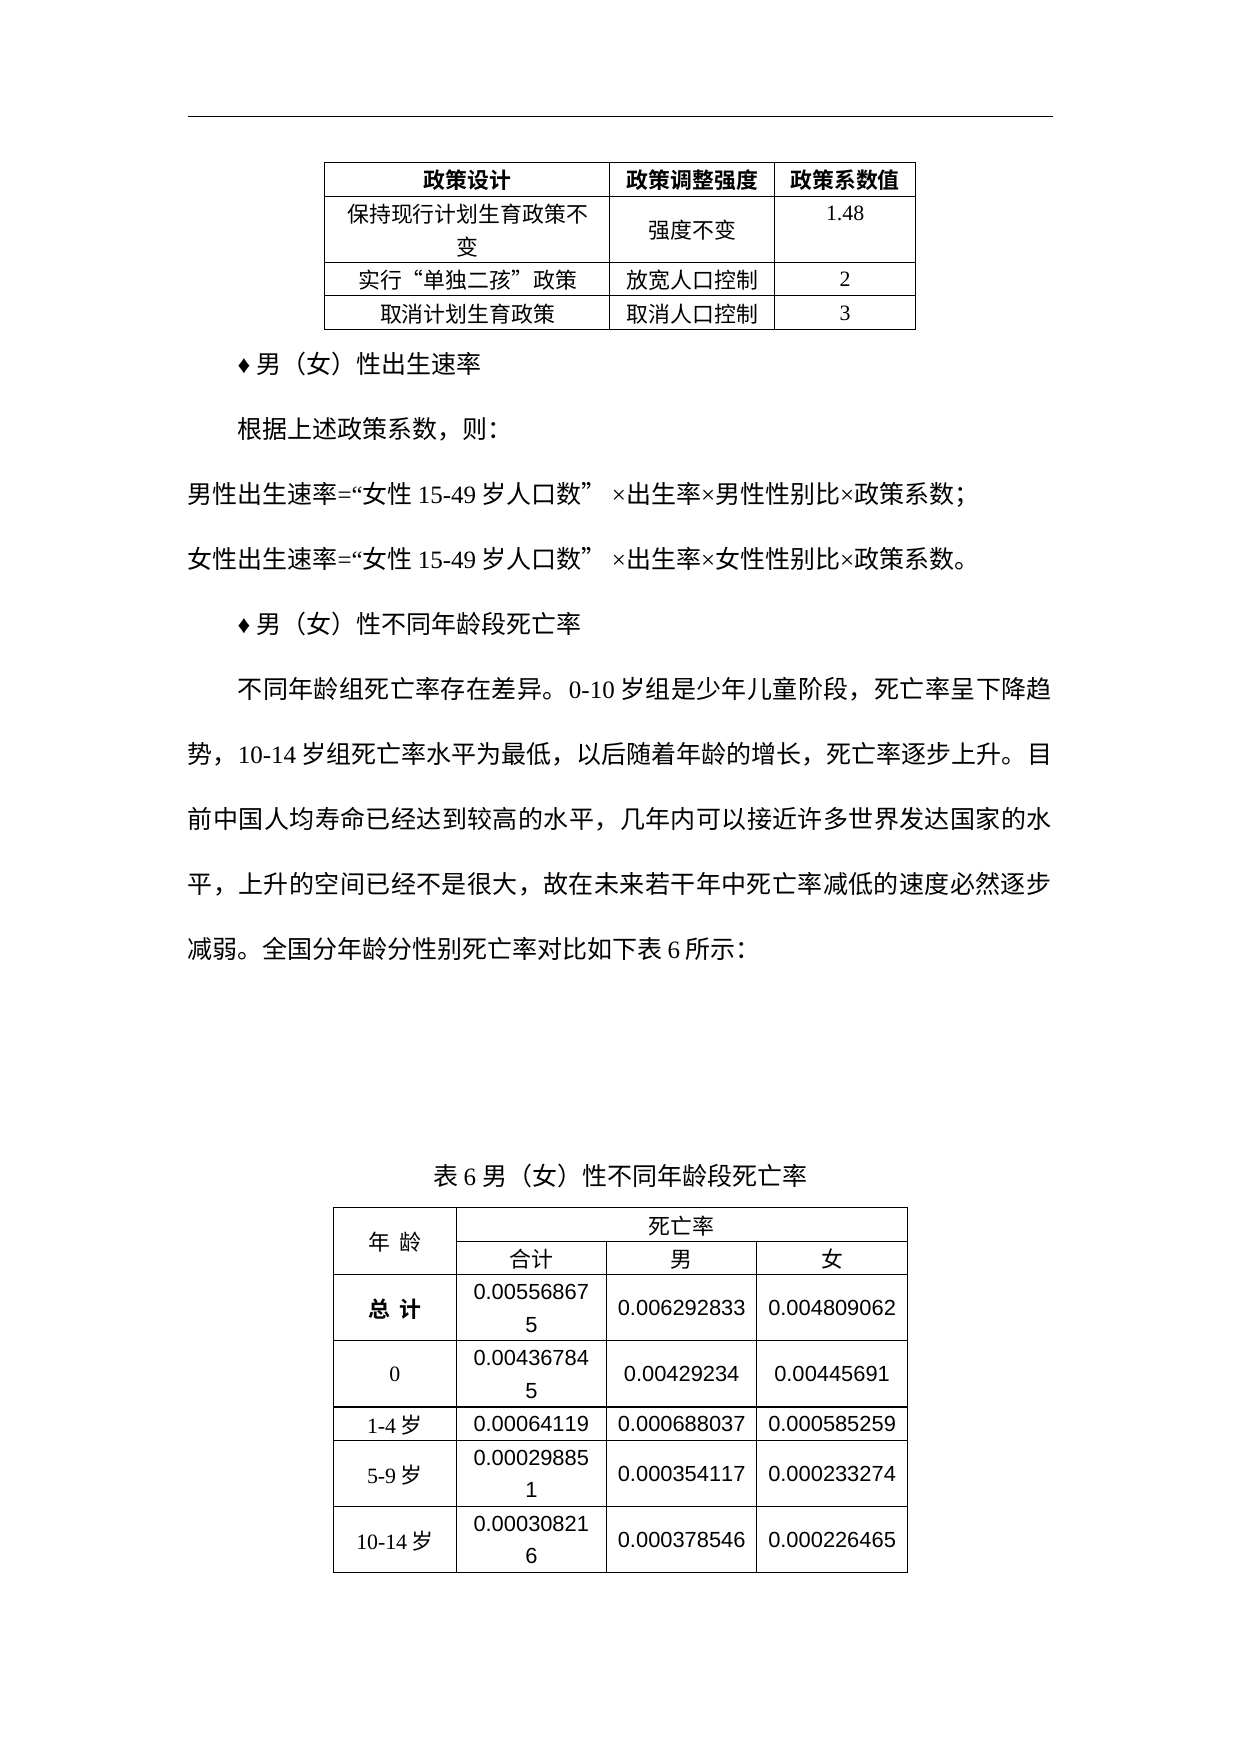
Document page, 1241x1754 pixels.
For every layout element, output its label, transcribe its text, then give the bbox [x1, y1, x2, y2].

text 男性出生速率=“女性15-49岁人口数” ×出生率×男性性别比×政策系数； [187, 460, 1053, 525]
table_cell 0.00064119 [457, 1408, 606, 1440]
table_cell 0.000585259 [757, 1408, 907, 1440]
table_cell 0.004367845 [457, 1341, 606, 1406]
table_cell 0.000226465 [757, 1507, 907, 1572]
table_cell 保持现行计划生育政策不变 [325, 197, 609, 262]
table_header 政策设计 [325, 163, 609, 196]
table_header 政策系数值 [775, 163, 915, 196]
table_cell 5-9岁 [334, 1441, 456, 1506]
table_cell 0.004809062 [757, 1275, 907, 1340]
table_cell 0.000233274 [757, 1441, 907, 1506]
table_cell 放宽人口控制 [610, 263, 774, 295]
table_cell 2 [775, 263, 915, 295]
table_cell 0.000298851 [457, 1441, 606, 1506]
table_cell 合计 [457, 1242, 606, 1274]
table_cell 0.00429234 [607, 1341, 756, 1406]
text 表6 男（女）性不同年龄段死亡率 [187, 1142, 1053, 1207]
table_cell 0.005568675 [457, 1275, 606, 1340]
table_cell 0.000308216 [457, 1507, 606, 1572]
table_cell 取消计划生育政策 [325, 296, 609, 329]
table_cell 强度不变 [610, 197, 774, 262]
text ♦ 男（女）性不同年龄段死亡率 [187, 590, 1053, 655]
table_header 政策调整强度 [610, 163, 774, 196]
text 不同年龄组死亡率存在差异。0-10岁组是少年儿童阶段，死亡率呈下降趋势，10-14岁组死亡率水平为最低，以后随着年龄的增长，死亡率逐步上升。目前中国人均寿命已经达到较高的水平，几年内可以接近许多世界发达国家的水平，上升的空间已经不是很大，故在未来若干年中死亡率减低的速度必然逐步减弱。全国分年龄分性别死亡率对比如下表6所示： [187, 655, 1053, 980]
table_cell 1.48 [775, 197, 915, 262]
text 根据上述政策系数，则： [187, 395, 1053, 460]
table_cell 女 [757, 1242, 907, 1274]
text ♦ 男（女）性出生速率 [187, 330, 1053, 395]
table_cell 0.000354117 [607, 1441, 756, 1506]
table_header 年 龄 [334, 1208, 456, 1274]
table_header 死亡率 [457, 1208, 907, 1241]
table_cell 0 [334, 1341, 456, 1406]
table_cell 0.000378546 [607, 1507, 756, 1572]
table_cell 0.006292833 [607, 1275, 756, 1340]
table_cell 总 计 [334, 1275, 456, 1340]
table_cell 0.00445691 [757, 1341, 907, 1406]
text 女性出生速率=“女性15-49岁人口数” ×出生率×女性性别比×政策系数。 [187, 525, 1053, 590]
table_cell 取消人口控制 [610, 296, 774, 329]
table_cell 实行“单独二孩”政策 [325, 263, 609, 295]
table_cell 0.000688037 [607, 1408, 756, 1440]
table_cell 3 [775, 296, 915, 329]
table_cell 10-14岁 [334, 1507, 456, 1572]
table_cell 男 [607, 1242, 756, 1274]
table_cell 1-4岁 [334, 1408, 456, 1440]
